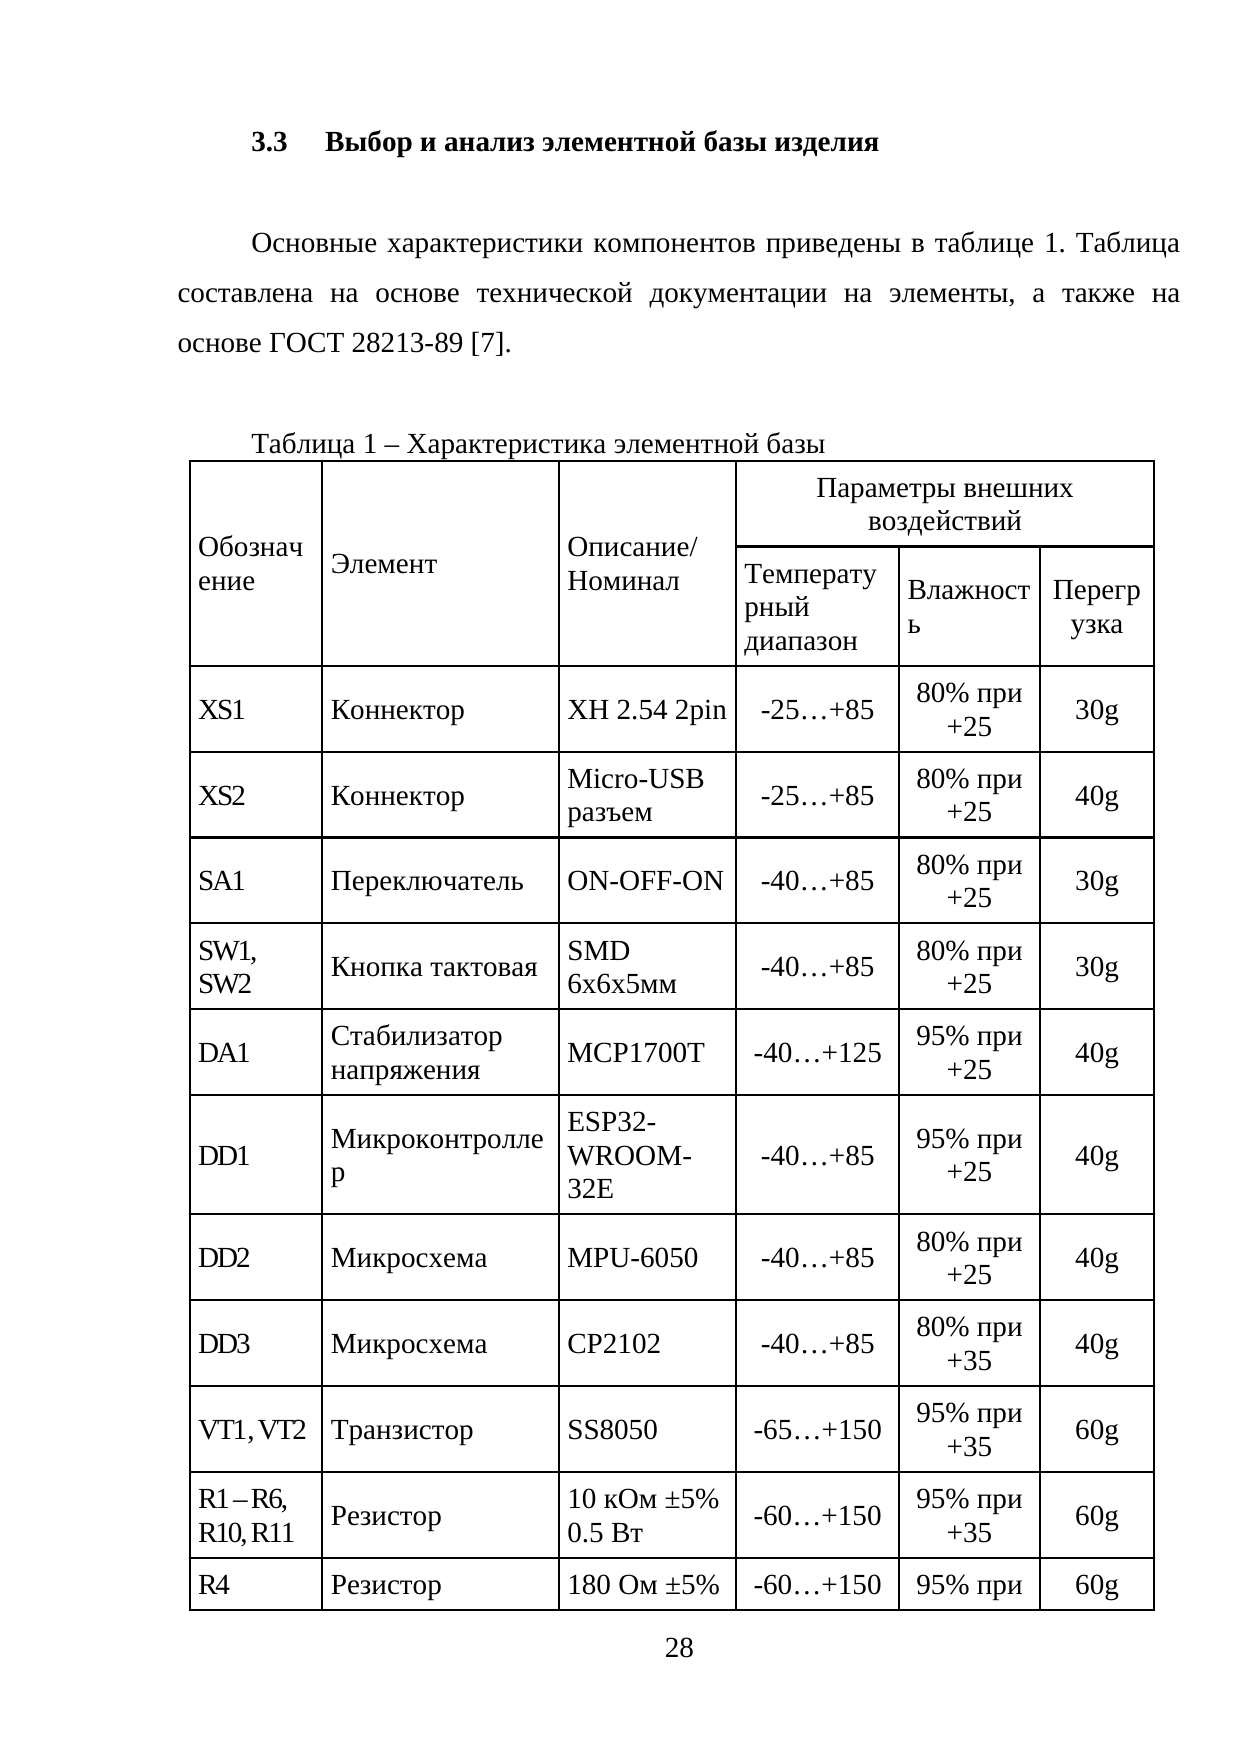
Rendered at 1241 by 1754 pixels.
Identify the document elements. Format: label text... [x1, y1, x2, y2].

table_cell DD2 [191, 1215, 321, 1299]
table_cell 40g [1041, 1096, 1153, 1213]
table_cell 10 кОм ±5% 0.5 Вт [560, 1473, 735, 1557]
table_cell Влажность [900, 548, 1039, 665]
table_cell 80% при +25 [900, 1215, 1039, 1299]
table_cell 95% при +35 [900, 1559, 1039, 1609]
table_cell -65…+150 [737, 1387, 898, 1471]
table_header Элемент [323, 462, 558, 665]
text Основные характеристики компонентов приведены в таблице 1. Таблица составлена на основе технической документации на элементы, а также на основе ГОСТ 28213-89 [7]. [177, 225, 1181, 359]
table_cell Резистор [323, 1559, 558, 1609]
table_header Обозначение [191, 462, 321, 665]
table_cell SMD 6х6х5мм [560, 924, 735, 1008]
table_cell 60g [1041, 1473, 1153, 1557]
table_cell XS2 [191, 753, 321, 836]
table_cell VT1, VT2 [191, 1387, 321, 1471]
table_cell ESP32-WROOM-32E [560, 1096, 735, 1213]
table_cell XS1 [191, 667, 321, 751]
table_cell 80% при +25 [900, 924, 1039, 1008]
table_cell DD3 [191, 1301, 321, 1385]
subtitle 3.3 Выбор и анализ элементной базы изделия [177, 124, 1181, 158]
table_cell -25…+85 [737, 753, 898, 836]
table_cell 95% при +25 [900, 1010, 1039, 1094]
table_cell R4 [191, 1559, 321, 1609]
table_cell Перегрузка [1041, 548, 1153, 665]
table_cell CP2102 [560, 1301, 735, 1385]
table_cell -40…+85 [737, 1301, 898, 1385]
table_cell Микросхема [323, 1215, 558, 1299]
table_cell 60g [1041, 1559, 1153, 1609]
table_cell 95% при +35 [900, 1387, 1039, 1471]
table_cell Переключатель [323, 839, 558, 922]
text Таблица 1 – Характеристика элементной базы [177, 426, 1181, 459]
table_cell DA1 [191, 1010, 321, 1094]
table_cell 40g [1041, 1301, 1153, 1385]
table_cell MCP1700T [560, 1010, 735, 1094]
table_cell 30g [1041, 924, 1153, 1008]
table_cell 80% при +35 [900, 1301, 1039, 1385]
table_cell 30g [1041, 839, 1153, 922]
table_cell SW1, SW2 [191, 924, 321, 1008]
table_cell -40…+85 [737, 924, 898, 1008]
table_cell -25…+85 [737, 667, 898, 751]
table_cell -60…+150 [737, 1473, 898, 1557]
table_cell Транзистор [323, 1387, 558, 1471]
table_cell SA1 [191, 839, 321, 922]
table_cell Микроконтроллер [323, 1096, 558, 1213]
table_cell 30g [1041, 667, 1153, 751]
table_cell SS8050 [560, 1387, 735, 1471]
table_cell Коннектор [323, 753, 558, 836]
table_cell Температурный диапазон [737, 548, 898, 665]
table_cell XH 2.54 2рin [560, 667, 735, 751]
table_cell 95% при +25 [900, 1096, 1039, 1213]
table_cell DD1 [191, 1096, 321, 1213]
table_cell Стабилизатор напряжения [323, 1010, 558, 1094]
table_cell Кнопка тактовая [323, 924, 558, 1008]
table_cell 80% при +25 [900, 839, 1039, 922]
table_cell Коннектор [323, 667, 558, 751]
table_cell 40g [1041, 753, 1153, 836]
table_cell 40g [1041, 1010, 1153, 1094]
table_cell 80% при +25 [900, 753, 1039, 836]
table_cell MPU-6050 [560, 1215, 735, 1299]
table_header Параметры внешних воздействий [737, 462, 1153, 545]
table_cell -40…+125 [737, 1010, 898, 1094]
table_cell -40…+85 [737, 1215, 898, 1299]
table_cell 60g [1041, 1387, 1153, 1471]
table_cell 40g [1041, 1215, 1153, 1299]
table_header Описание/Номинал [560, 462, 735, 665]
table_cell 95% при +35 [900, 1473, 1039, 1557]
table_cell Micro-USB разъем [560, 753, 735, 836]
table_cell R1 – R6, R10, R11 [191, 1473, 321, 1557]
table_cell -40…+85 [737, 839, 898, 922]
table_cell 80% при +25 [900, 667, 1039, 751]
table_cell ON-OFF-ON [560, 839, 735, 922]
table_cell -60…+150 [737, 1559, 898, 1609]
table_cell -40…+85 [737, 1096, 898, 1213]
table_cell Резистор [323, 1473, 558, 1557]
table_cell Микросхема [323, 1301, 558, 1385]
table_cell 180 Ом ±5% 0.25 Вт [560, 1559, 735, 1609]
